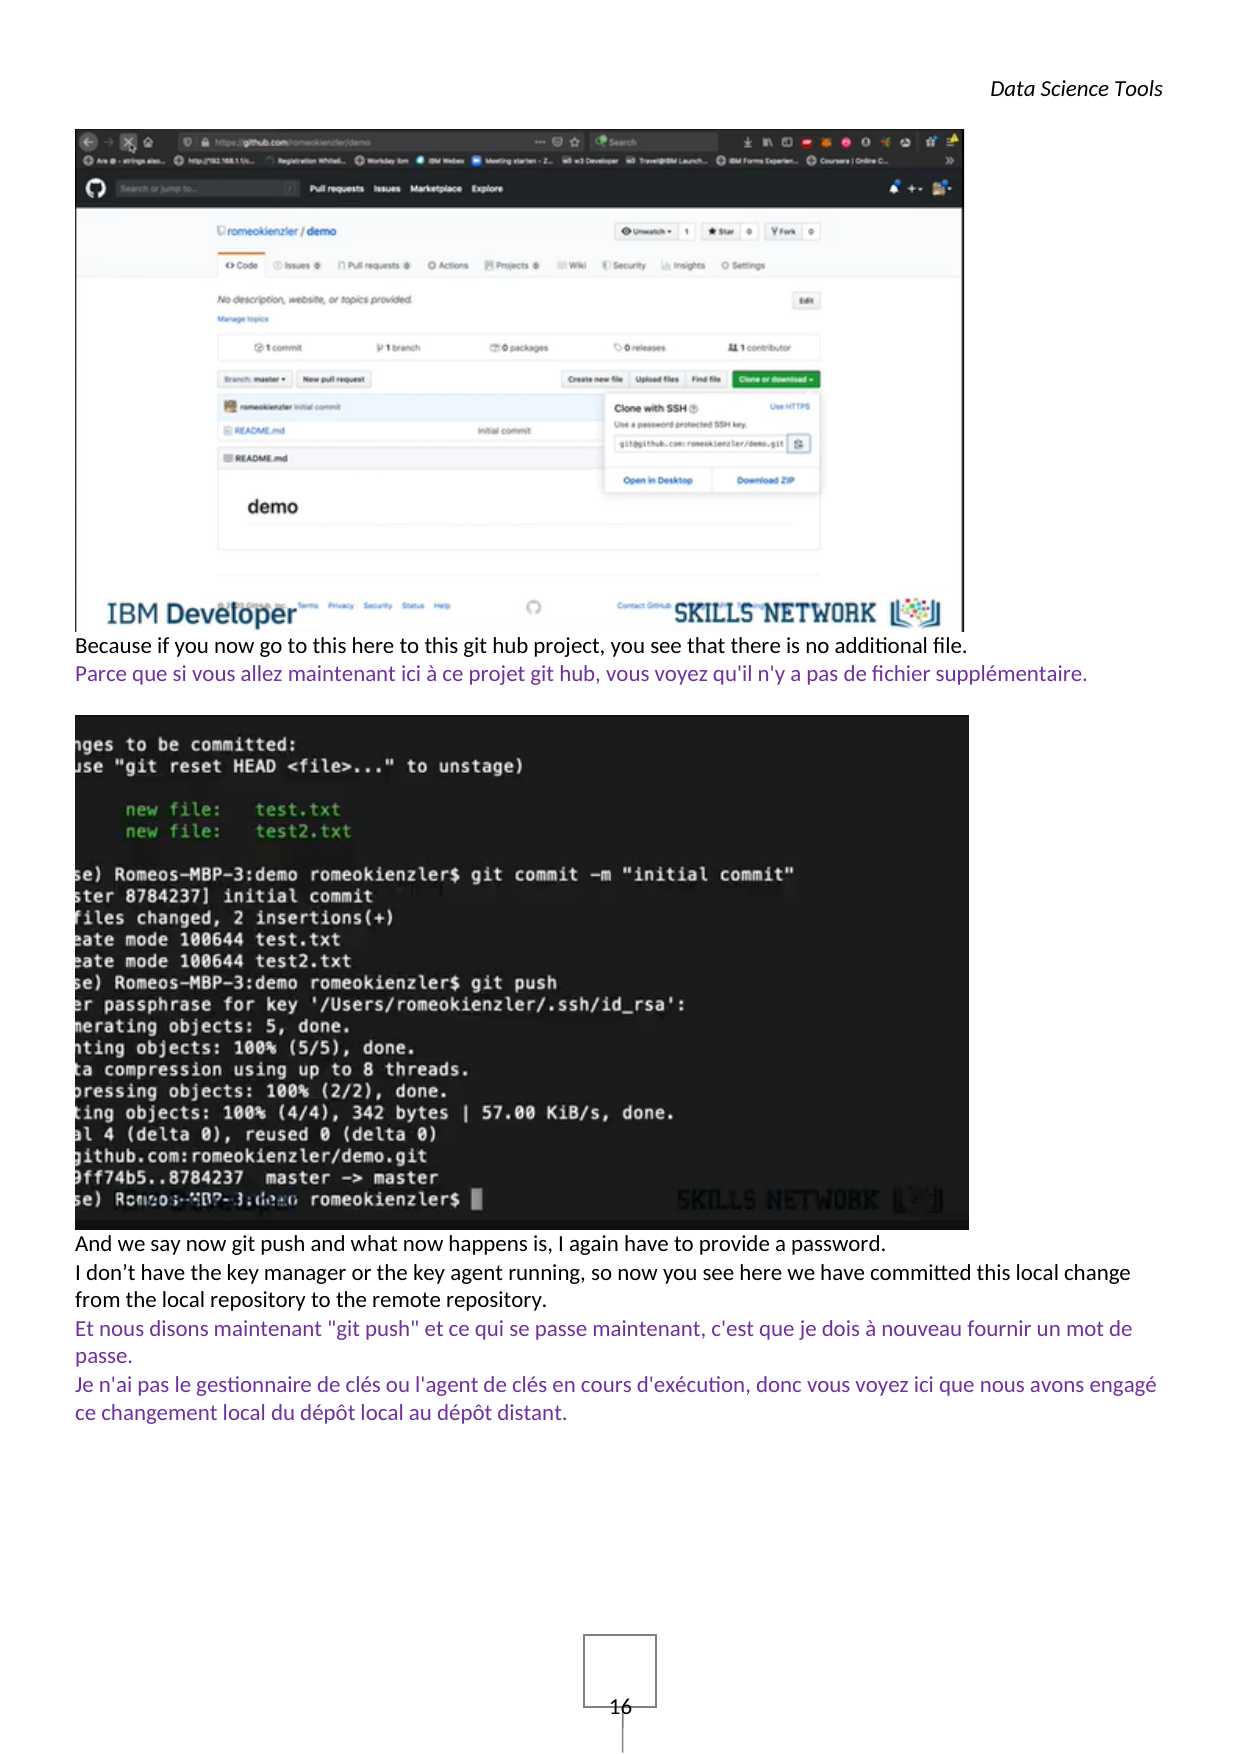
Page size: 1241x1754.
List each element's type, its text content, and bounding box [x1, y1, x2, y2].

text Parce que si vous allez maintenant ici à ce projet git hub, vous voyez qu'il n'y a pas de fichier supplémentaire. [75, 659, 1165, 687]
text And we say now git push and what now happens is, I again have to provide a password. [75, 1229, 1165, 1258]
text Je n'ai pas le gestionnaire de clés ou l'agent de clés en cours d'exécution, donc vous voyez ici que nous avons engagé ce changement local du dépôt local au dépôt distant. [75, 1370, 1165, 1426]
text Because if you now go to this here to this git hub project, you see that there is no additional file. [75, 631, 1165, 659]
text I don’t have the key manager or the key agent running, so now you see here we have committed this local change from the local repository to the remote repository. [75, 1258, 1165, 1314]
text Et nous disons maintenant "git push" et ce qui se passe maintenant, c'est que je dois à nouveau fournir un mot de passe. [75, 1314, 1165, 1370]
picture [75, 129, 965, 632]
picture [75, 715, 969, 1230]
